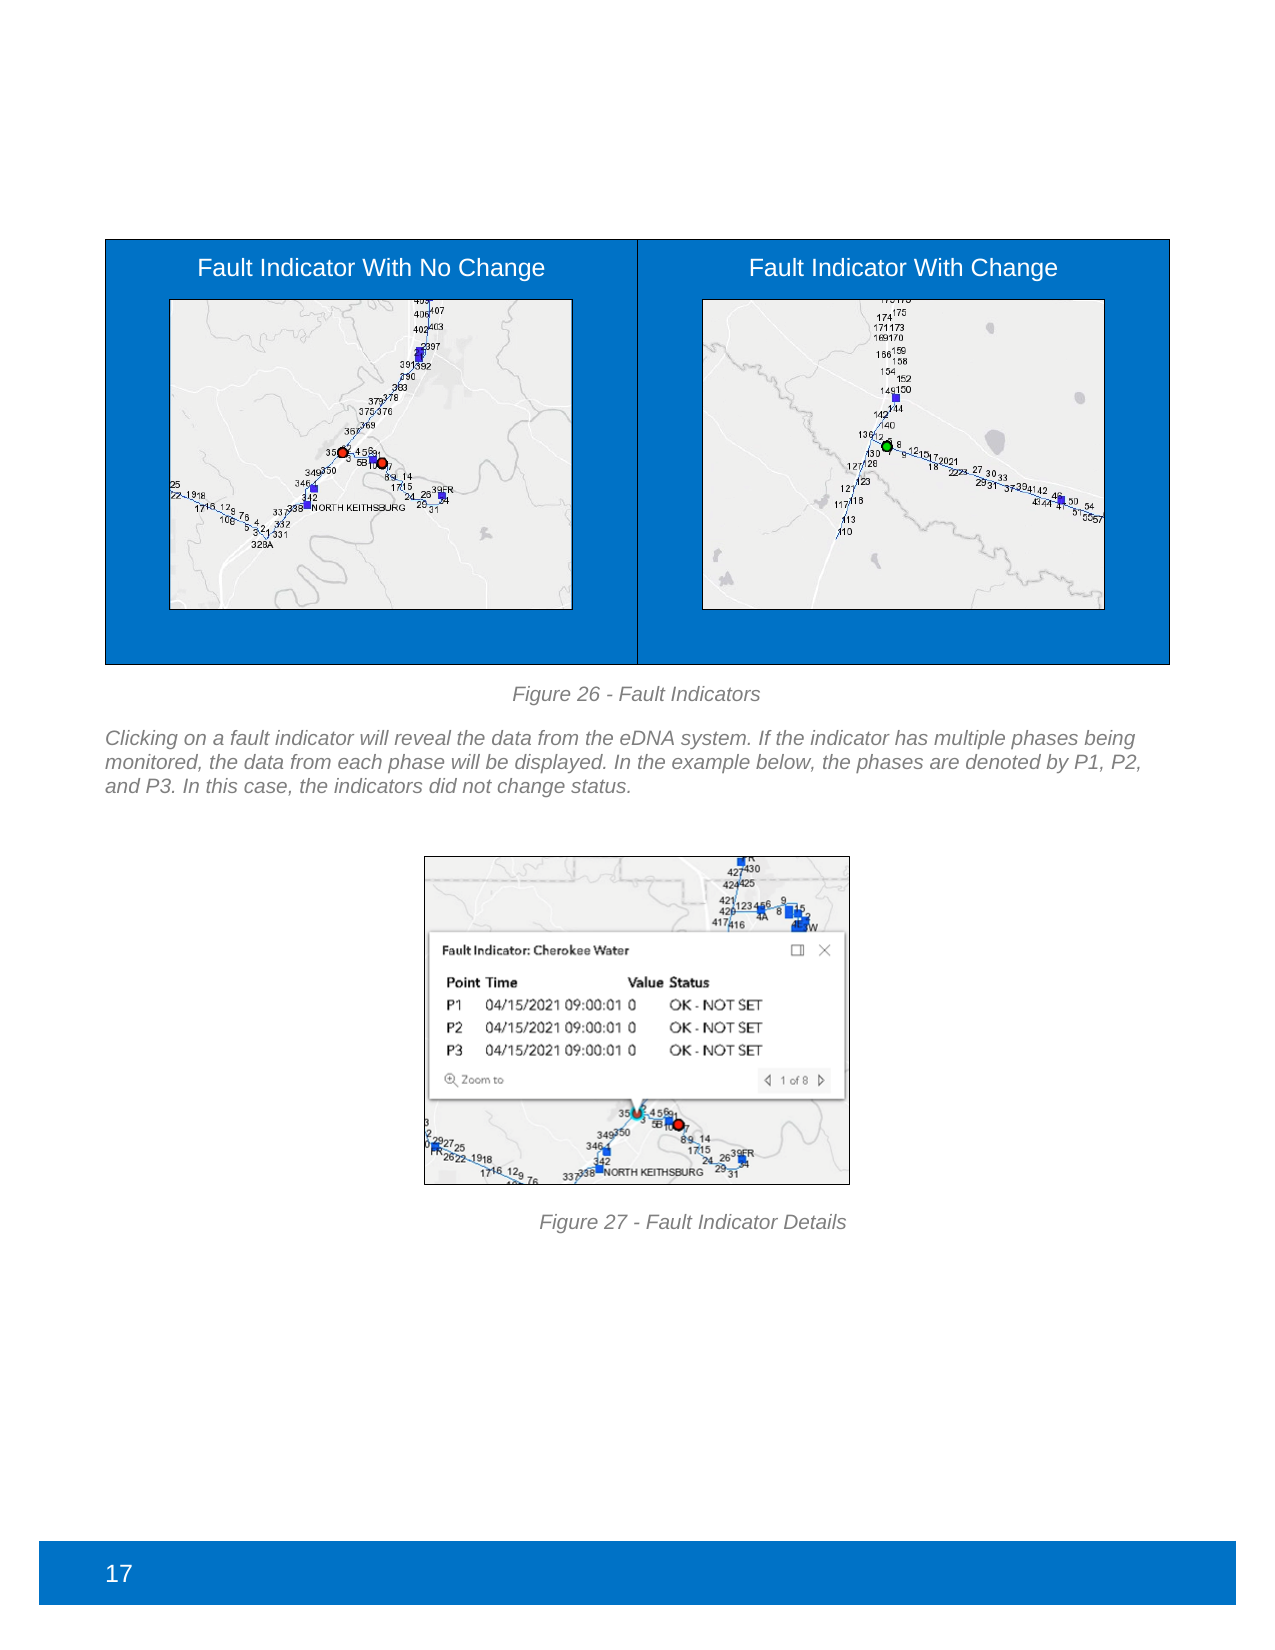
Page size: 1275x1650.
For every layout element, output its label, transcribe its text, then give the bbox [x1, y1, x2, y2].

picture [425, 857, 849, 1184]
table_header Fault Indicator With No Change [106, 240, 637, 664]
text Figure 26 - Fault Indicators [105, 681, 1170, 705]
picture [703, 300, 1104, 609]
table_header Fault Indicator With Change [638, 240, 1169, 664]
text Clicking on a fault indicator will reveal the data from the eDNA system. If the indicator has multiple phases being monitored, the data from each phase will be displayed. In the example below, the phases are denoted by P1, P2, and P3. In this case, the indicators did not change status. [105, 726, 1170, 798]
picture [170, 300, 572, 609]
